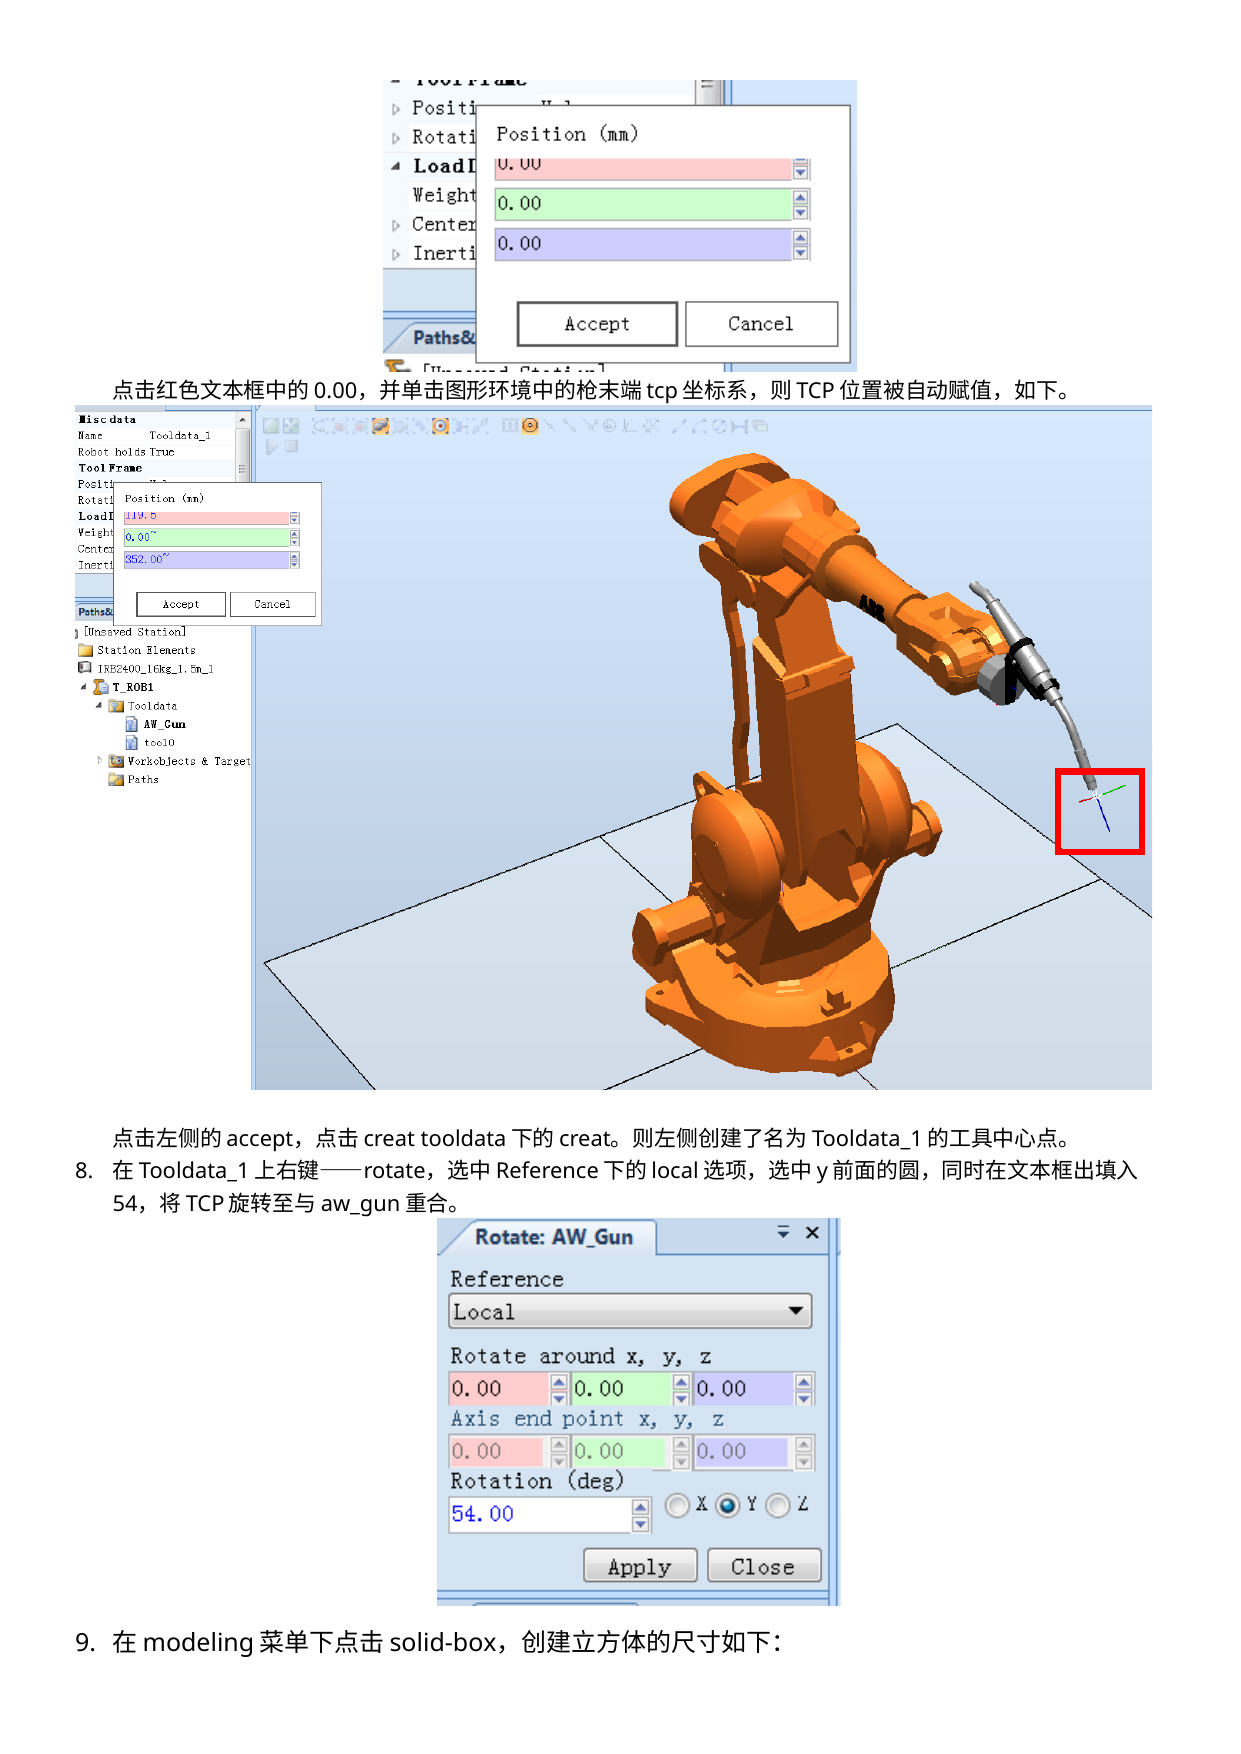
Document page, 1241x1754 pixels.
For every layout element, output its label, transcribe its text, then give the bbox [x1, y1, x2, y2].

list 在modeling菜单下点击solid-box，创建立方体的尺寸如下： [75, 1608, 1165, 1673]
list 点击左侧的accept，点击creat tooldata下的creat。则左侧创建了名为Tooldata_1的工具中心点。 [112, 1121, 1165, 1153]
picture [75, 405, 1153, 1090]
picture [383, 80, 858, 372]
list 点击红色文本框中的0.00，并单击图形环境中的枪末端tcp坐标系，则TCP位置被自动赋值，如下。 [112, 373, 1165, 406]
list 在Tooldata_1上右键——rotate，选中Reference下的local选项，选中y前面的圆，同时在文本框出填入54，将TCP旋转至与aw_gun重合。 [75, 1153, 1165, 1218]
picture [437, 1218, 841, 1606]
